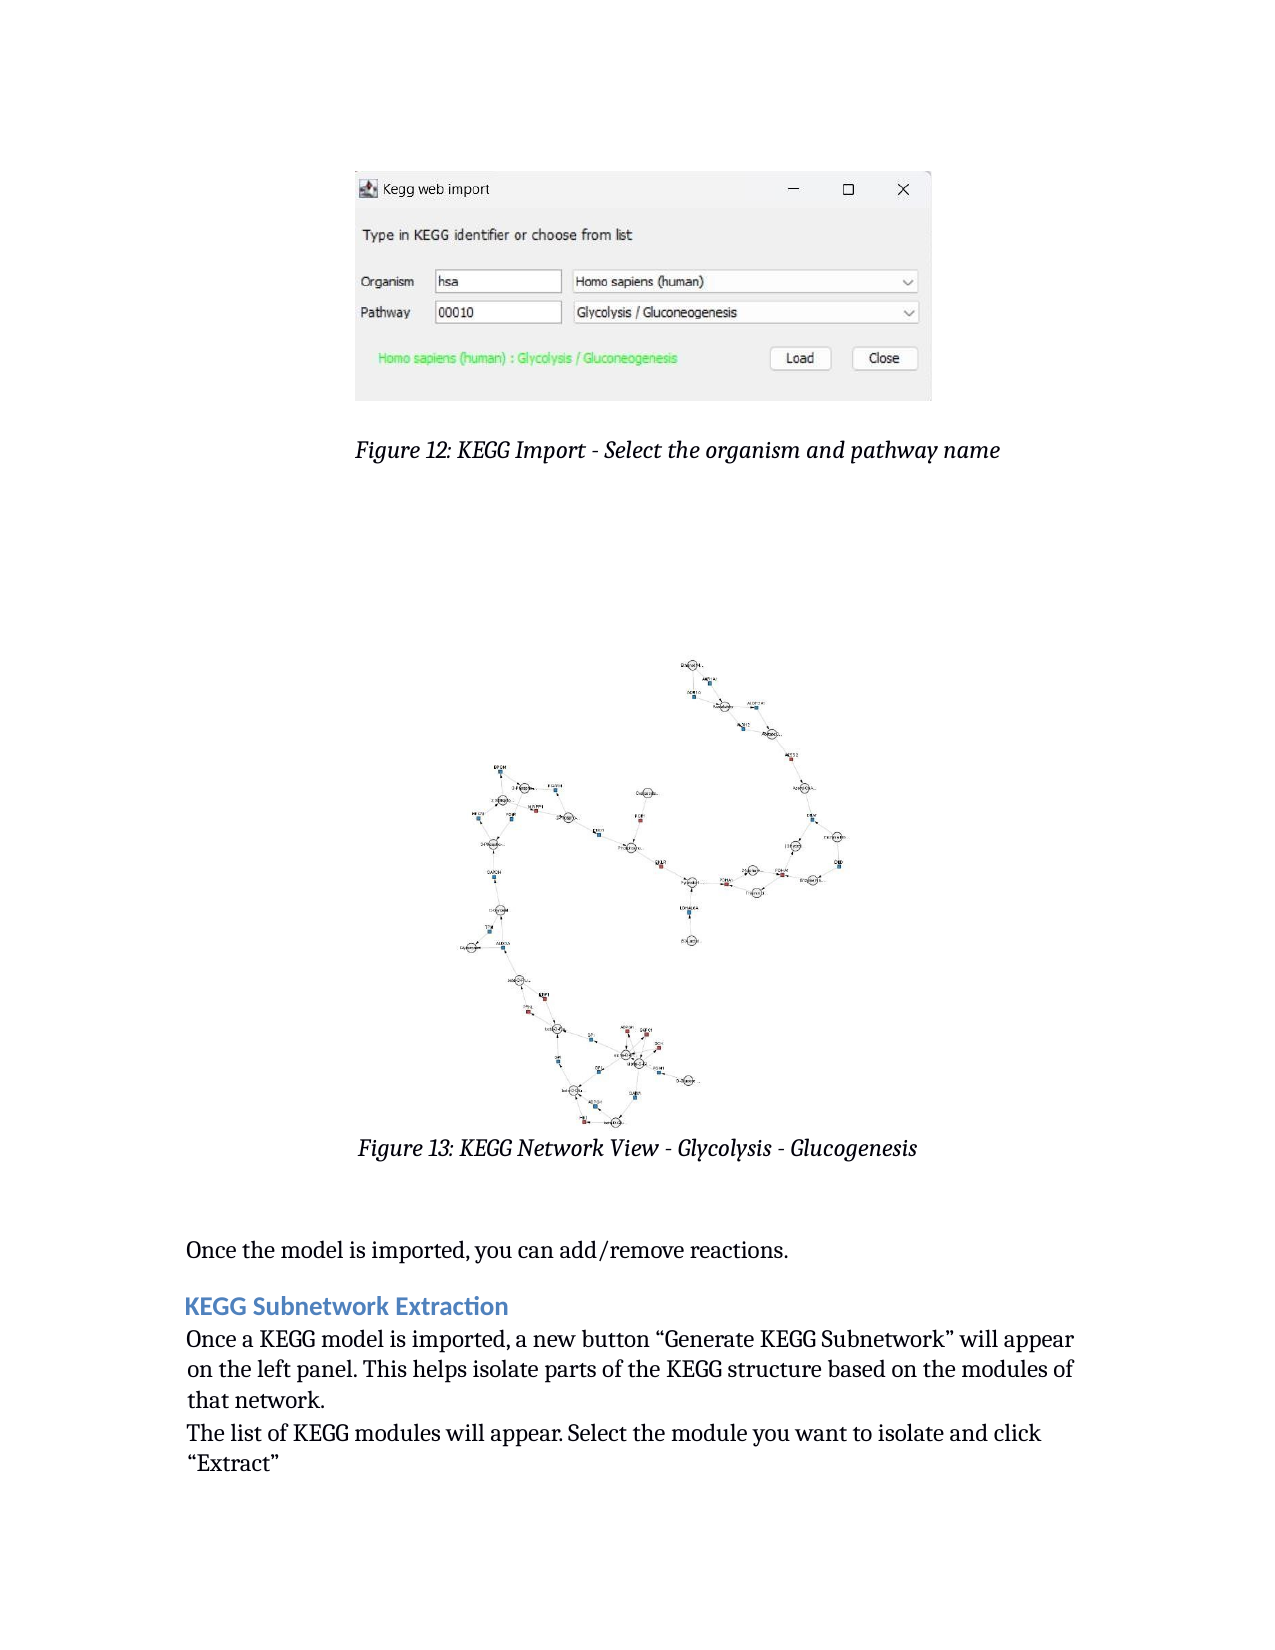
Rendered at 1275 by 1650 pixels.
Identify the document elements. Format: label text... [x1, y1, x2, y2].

subtitle KEGG Subnetwork Extraction [184, 1289, 1164, 1322]
text Figure 12: KEGG Import - Select the organism and pathway name [355, 436, 1164, 465]
text The list of KEGG modules will appear. Select the module you want to isolate and click “Extract” [186, 1419, 1088, 1478]
picture [355, 171, 932, 401]
picture [204, 655, 1105, 1132]
text Once a KEGG model is imported, a new button “Generate KEGG Subnetwork” will appear on the left panel. This helps isolate parts of the KEGG structure based on the modules of that network. [186, 1325, 1088, 1414]
text Figure 13: KEGG Network View - Glycolysis - Glucogenesis [329, 1134, 946, 1162]
text Once the model is imported, you can add/remove reactions. [186, 1236, 1088, 1265]
